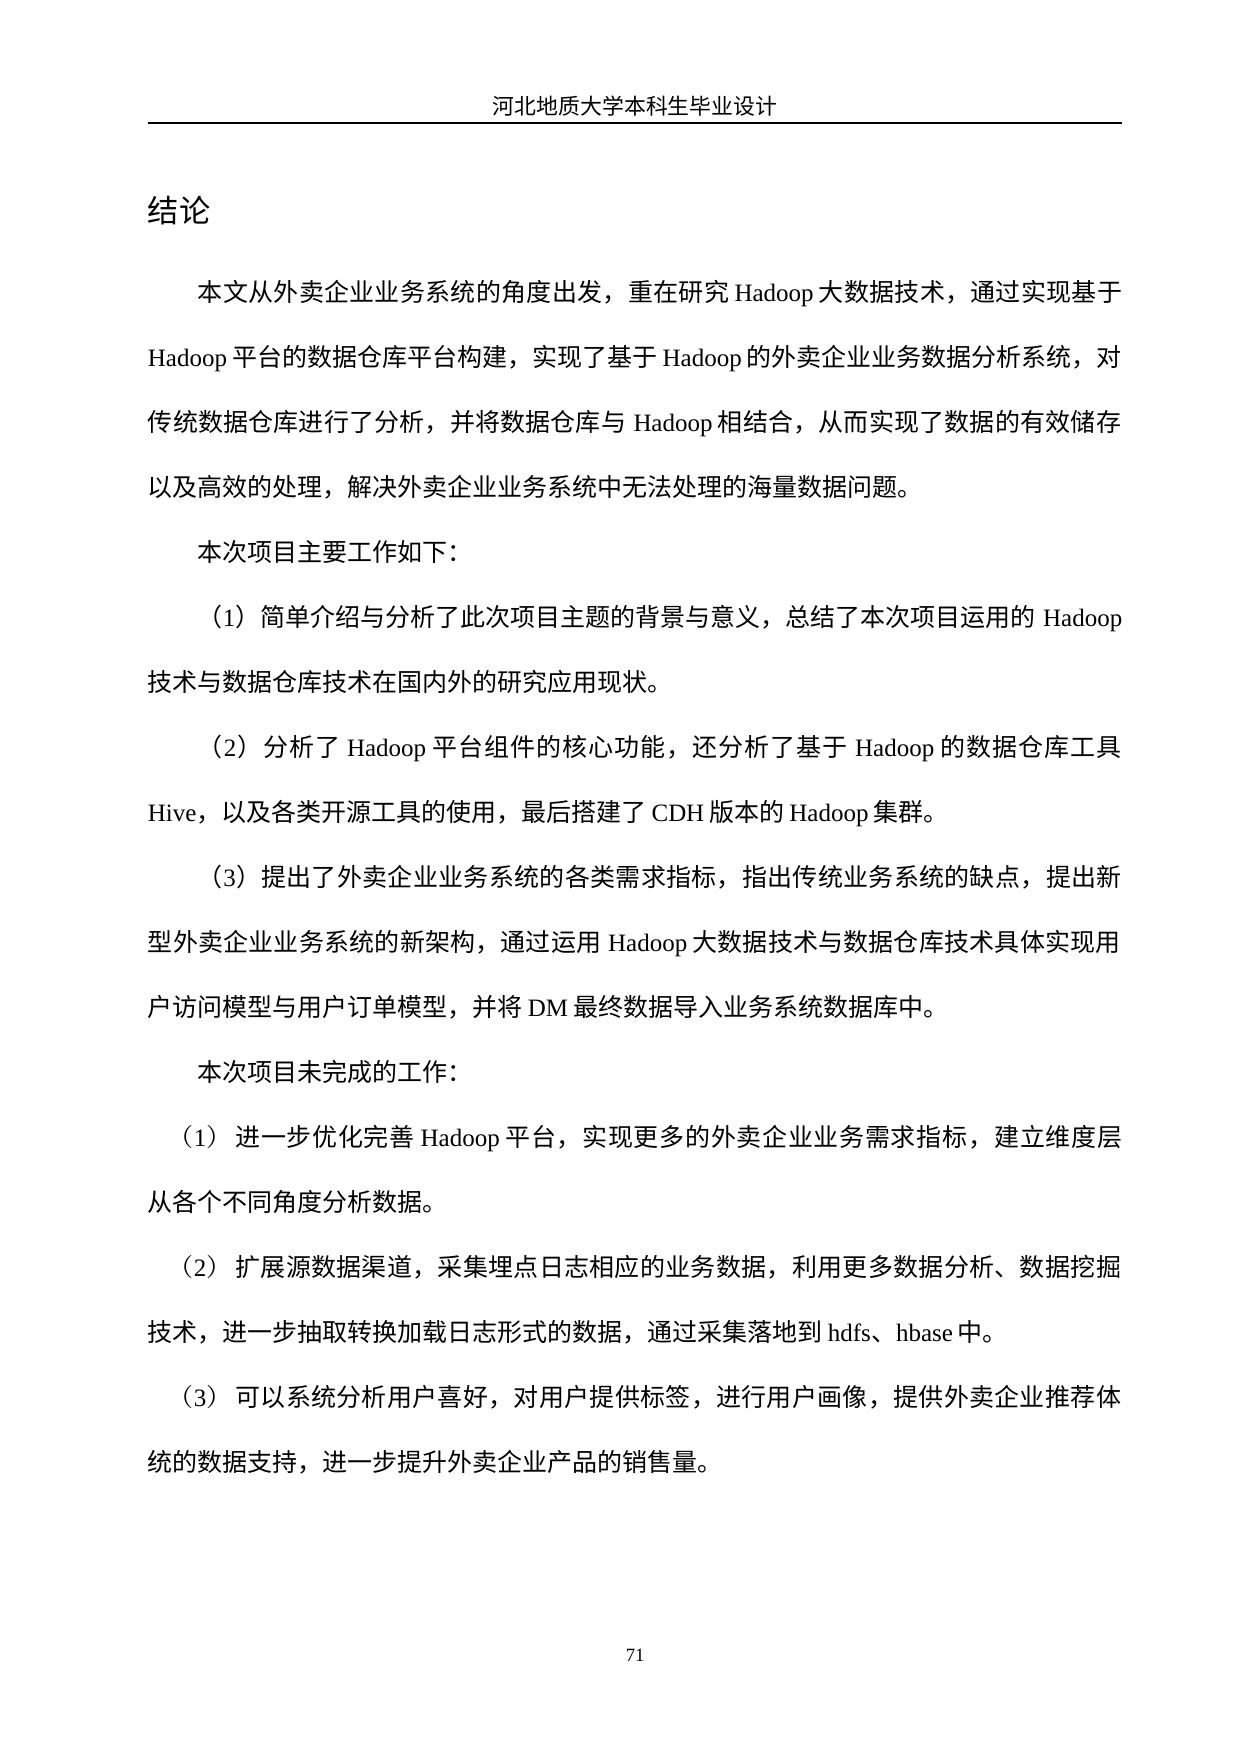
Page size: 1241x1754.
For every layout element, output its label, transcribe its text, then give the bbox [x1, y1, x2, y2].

text （1）简单介绍与分析了此次项目主题的背景与意义，总结了本次项目运用的Hadoop技术与数据仓库技术在国内外的研究应用现状。 [148, 583, 1122, 713]
text 本次项目未完成的工作： [148, 1038, 1122, 1103]
text 本次项目主要工作如下： [148, 518, 1122, 583]
text 本文从外卖企业业务系统的角度出发，重在研究Hadoop大数据技术，通过实现基于Hadoop平台的数据仓库平台构建，实现了基于Hadoop的外卖企业业务数据分析系统，对传统数据仓库进行了分析，并将数据仓库与Hadoop相结合，从而实现了数据的有效储存以及高效的处理，解决外卖企业业务系统中无法处理的海量数据问题。 [148, 258, 1122, 518]
list 可以系统分析用户喜好，对用户提供标签，进行用户画像，提供外卖企业推荐体统的数据支持，进一步提升外卖企业产品的销售量。 [148, 1363, 1122, 1493]
list 进一步优化完善Hadoop平台，实现更多的外卖企业业务需求指标，建立维度层从各个不同角度分析数据。 [148, 1103, 1122, 1233]
subtitle 结论 [148, 177, 1122, 242]
text （2）分析了Hadoop平台组件的核心功能，还分析了基于Hadoop的数据仓库工具Hive，以及各类开源工具的使用，最后搭建了CDH版本的Hadoop集群。 [148, 713, 1122, 843]
list 扩展源数据渠道，采集埋点日志相应的业务数据，利用更多数据分析、数据挖掘技术，进一步抽取转换加载日志形式的数据，通过采集落地到hdfs、hbase中。 [148, 1233, 1122, 1363]
text （3）提出了外卖企业业务系统的各类需求指标，指出传统业务系统的缺点，提出新型外卖企业业务系统的新架构，通过运用Hadoop大数据技术与数据仓库技术具体实现用户访问模型与用户订单模型，并将DM最终数据导入业务系统数据库中。 [148, 843, 1122, 1038]
